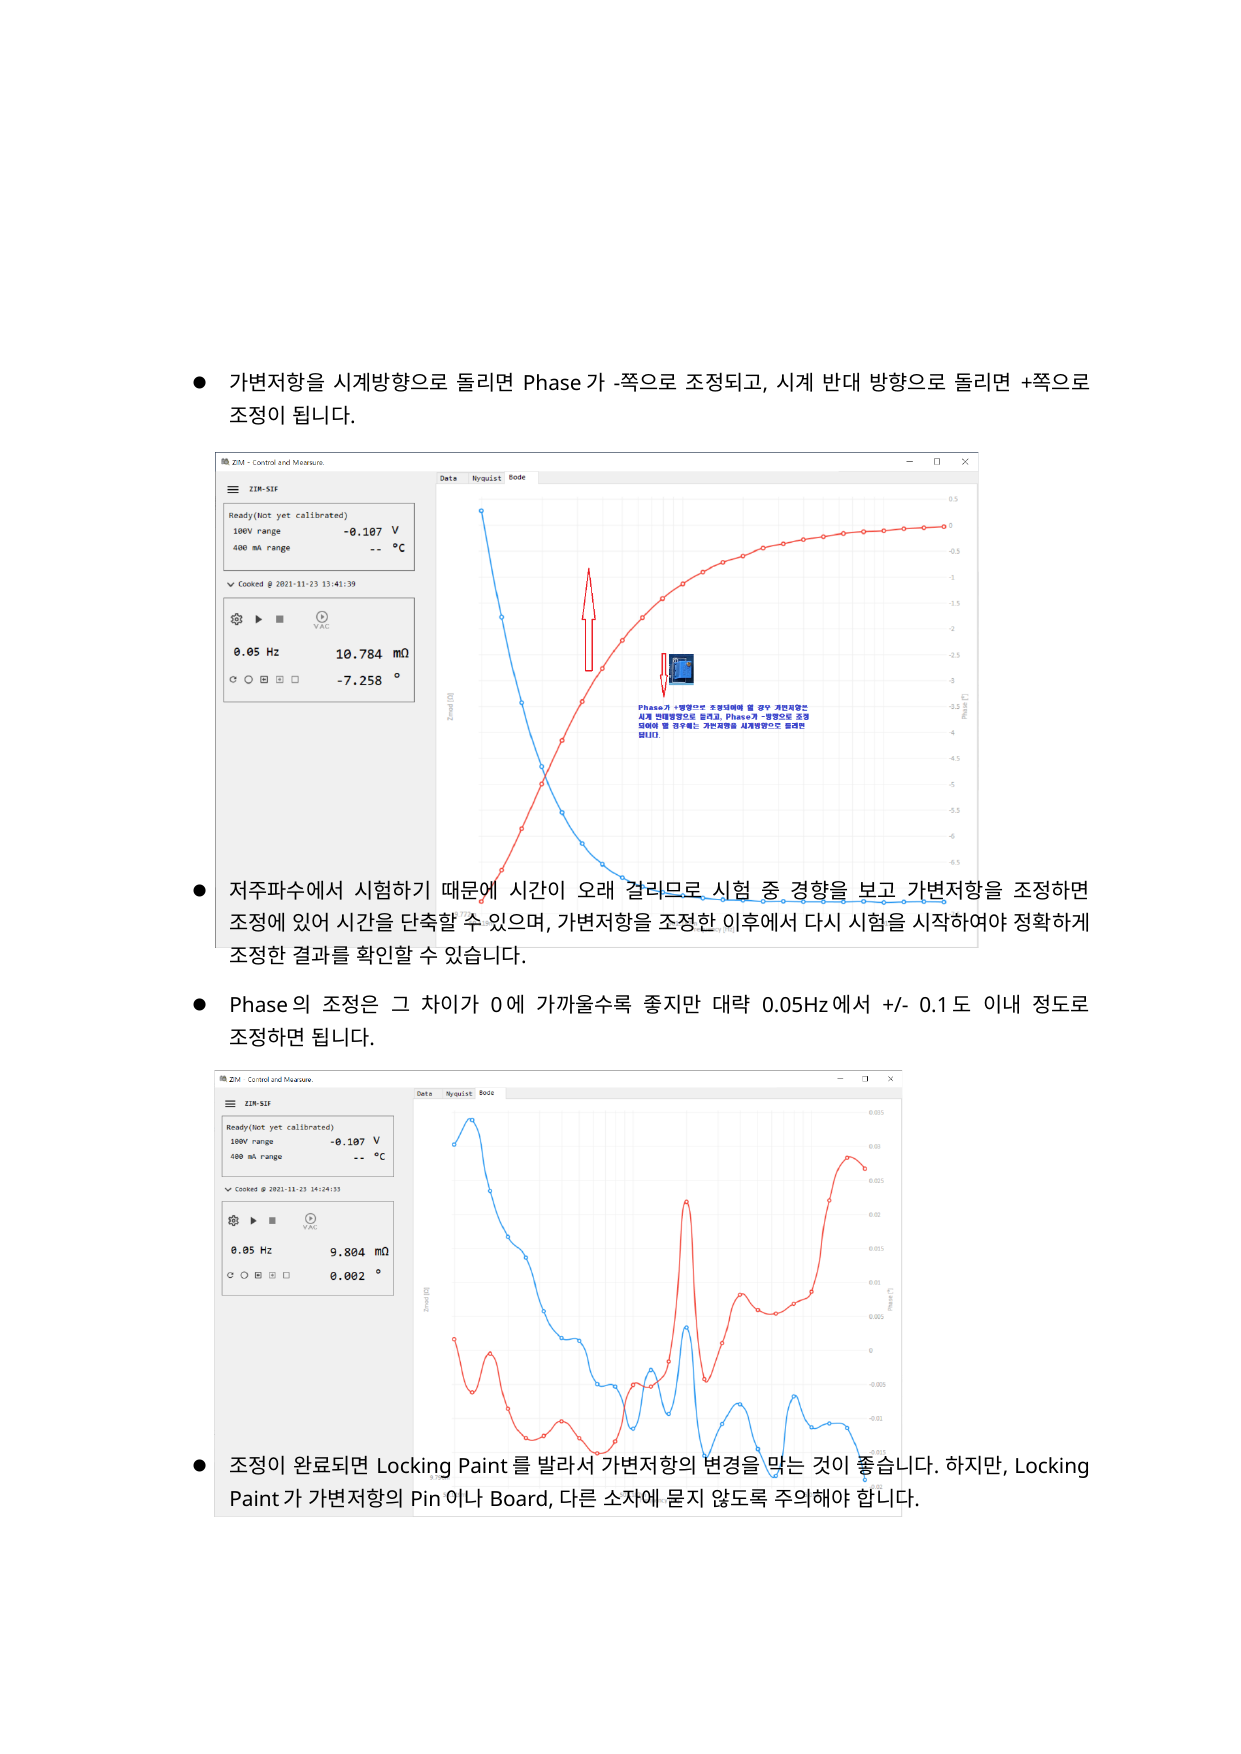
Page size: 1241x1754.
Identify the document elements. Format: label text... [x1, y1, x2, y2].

list 가변저항을 시계방향으로 돌리면 Phase가 -쪽으로 조정되고, 시계 반대 방향으로 돌리면 +쪽으로 조정이 됩니다. [192, 366, 1090, 429]
picture [214, 1070, 903, 1449]
list 조정이 완료되면 Locking Paint를 발라서 가변저항의 변경을 막는 것이 좋습니다. 하지만, Locking Paint가 가변저항의 Pin이나 Board, 다른 소자에 묻지 않도록 주의해야 합니다. [192, 1449, 1090, 1512]
picture [215, 452, 979, 874]
picture [214, 1512, 903, 1517]
list 저주파수에서 시험하기 때문에 시간이 오래 걸리므로 시험 중 경향을 보고 가변저항을 조정하면 조정에 있어 시간을 단축할 수 있으며, 가변저항을 조정한 이후에서 다시 시험을 시작하여야 정확하게 조정한 결과를 확인할 수 있습니다. [192, 874, 1090, 970]
list Phase의 조정은 그 차이가 0에 가까울수록 좋지만 대략 0.05Hz에서 +/- 0.1도 이내 정도로 조정하면 됩니다. [192, 989, 1090, 1052]
